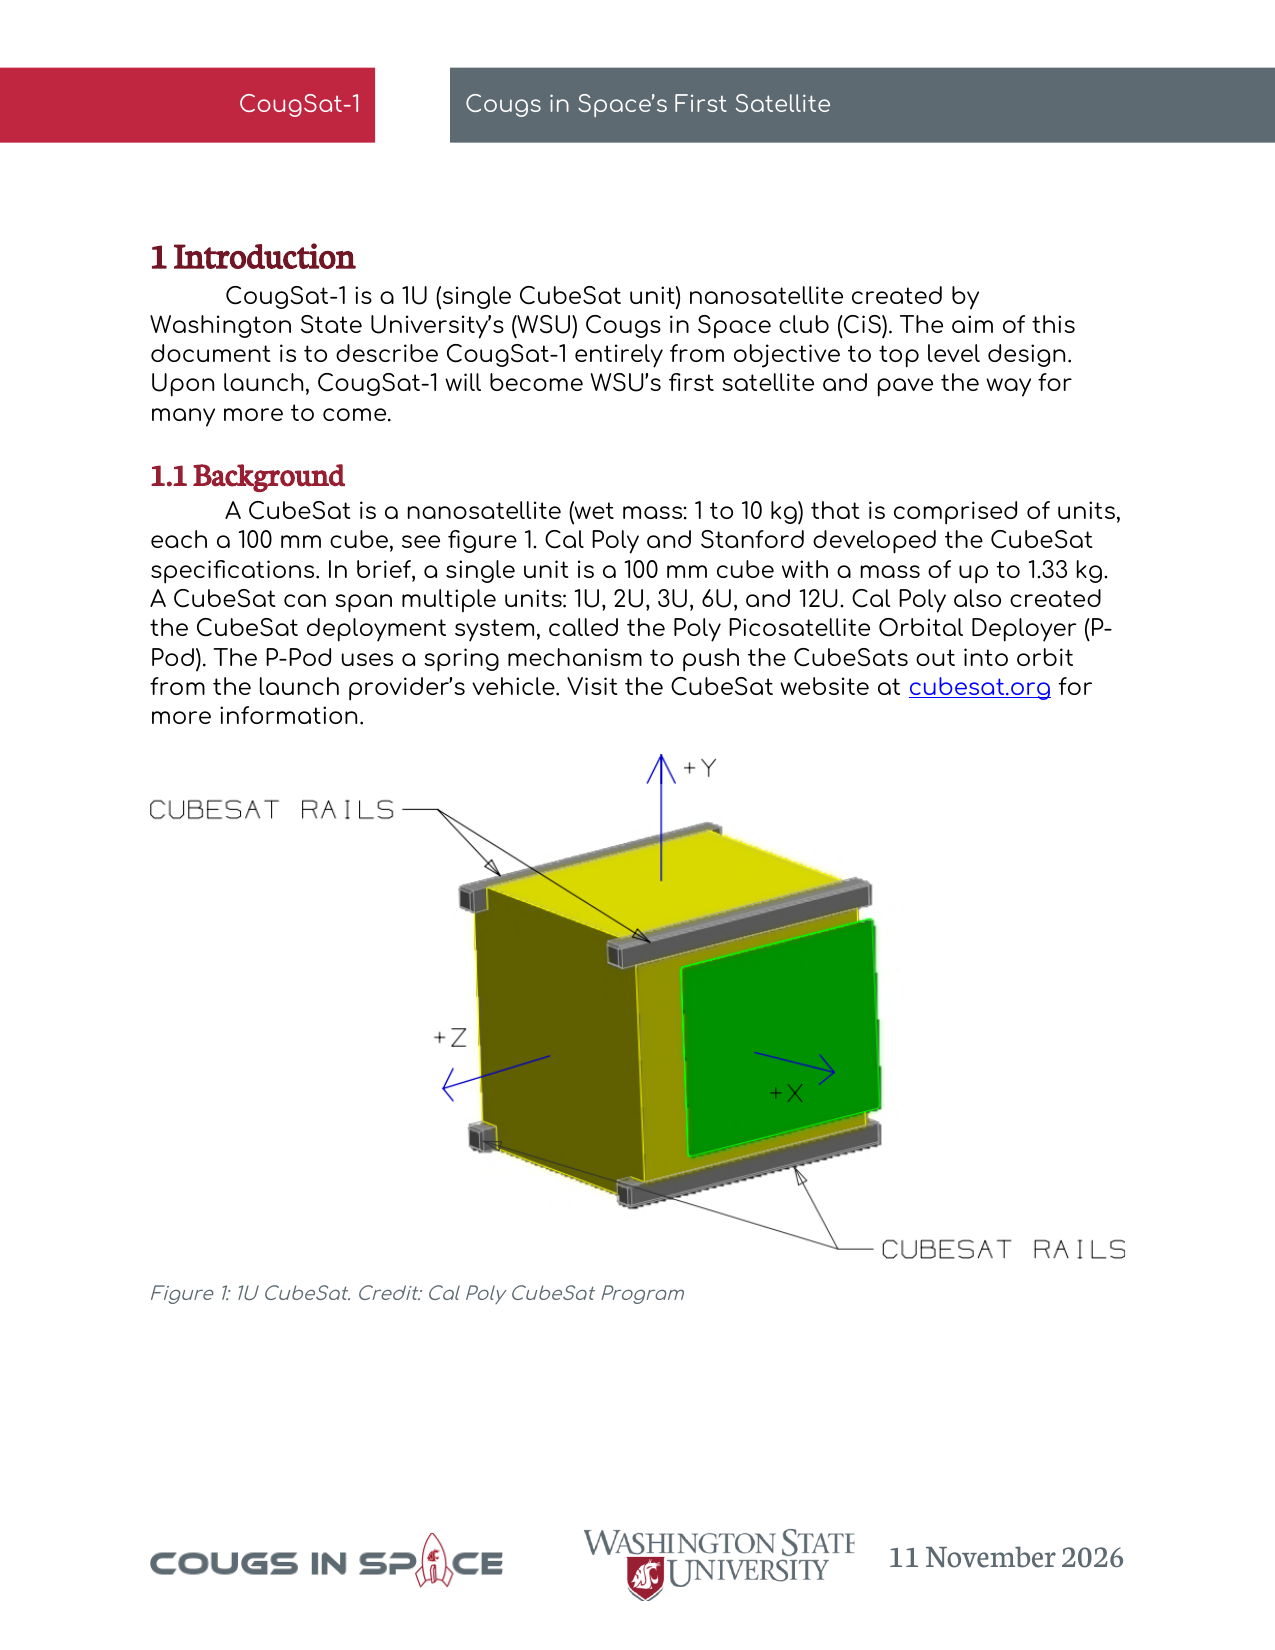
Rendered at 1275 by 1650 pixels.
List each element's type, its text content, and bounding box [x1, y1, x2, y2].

subtitle 1 Introduction [150, 229, 1125, 277]
text A CubeSat is a nanosatellite (wet mass: 1 to 10 kg) that is comprised of units, each a 100 mm cube, see figure 1. Cal Poly and Stanford developed the CubeSat specifications. In brief, a single unit is a 100 mm cube with a mass of up to 1.33 kg. A CubeSat can span multiple units: 1U, 2U, 3U, 6U, and 12U. Cal Poly also created the CubeSat deployment system, called the Poly Picosatellite Orbital Deployer (P-Pod). The P-Pod uses a spring mechanism to push the CubeSats out into orbit from the launch provider’s vehicle. Visit the CubeSat website at cubesat.org for more information. [150, 499, 1125, 730]
text CougSat-1 is a 1U (single CubeSat unit) nanosatellite created by Washington State University’s (WSU) Cougs in Space club (CiS). The aim of this document is to describe CougSat-1 entirely from objective to top level design. Upon launch, CougSat-1 will become WSU’s first satellite and pave the way for many more to come. [150, 284, 1125, 426]
picture [150, 1532, 503, 1589]
text Figure : 1U CubeSat. Credit: Cal Poly CubeSat Program [150, 1284, 1125, 1304]
picture [582, 1528, 854, 1601]
picture [150, 754, 1125, 1259]
subtitle 1.1 Background [150, 451, 1125, 493]
